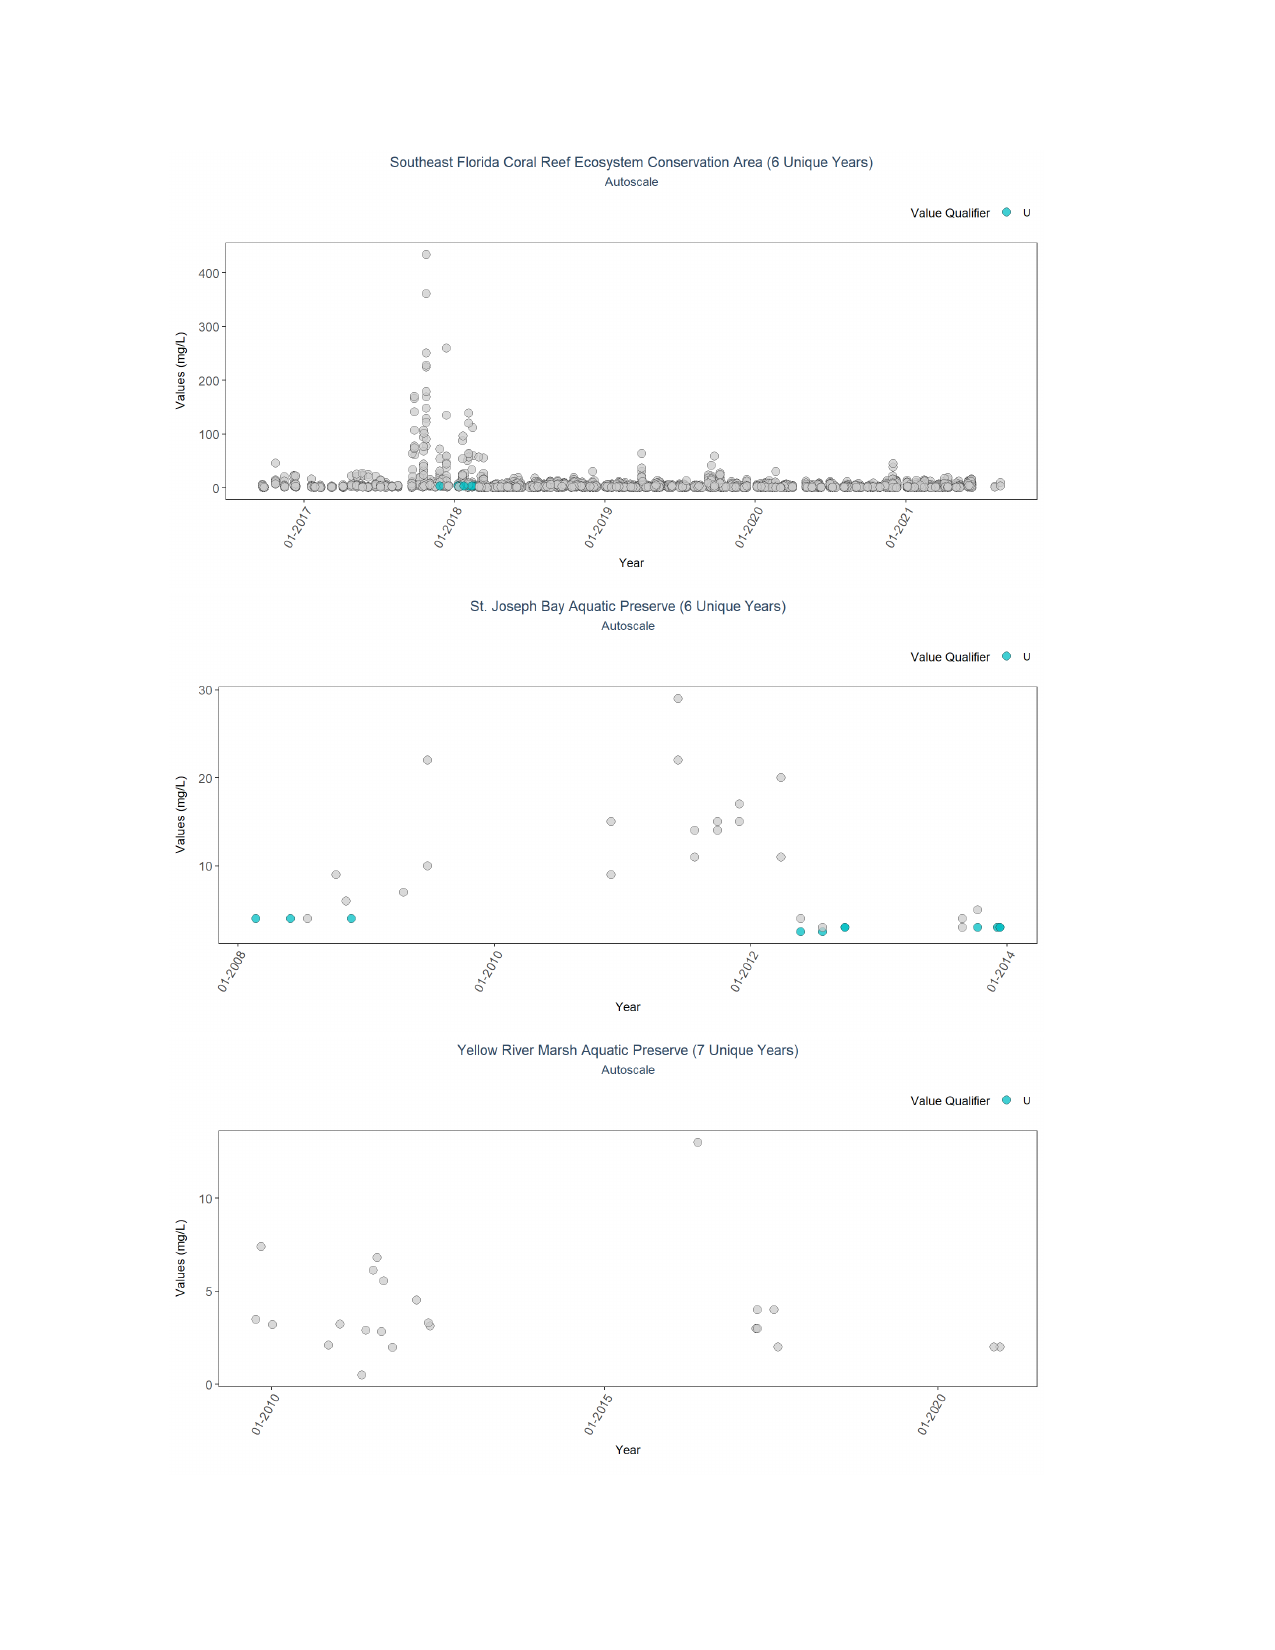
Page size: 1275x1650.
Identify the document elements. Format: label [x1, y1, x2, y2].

picture [168, 1037, 1044, 1475]
picture [168, 593, 1044, 1032]
picture [168, 150, 1044, 588]
